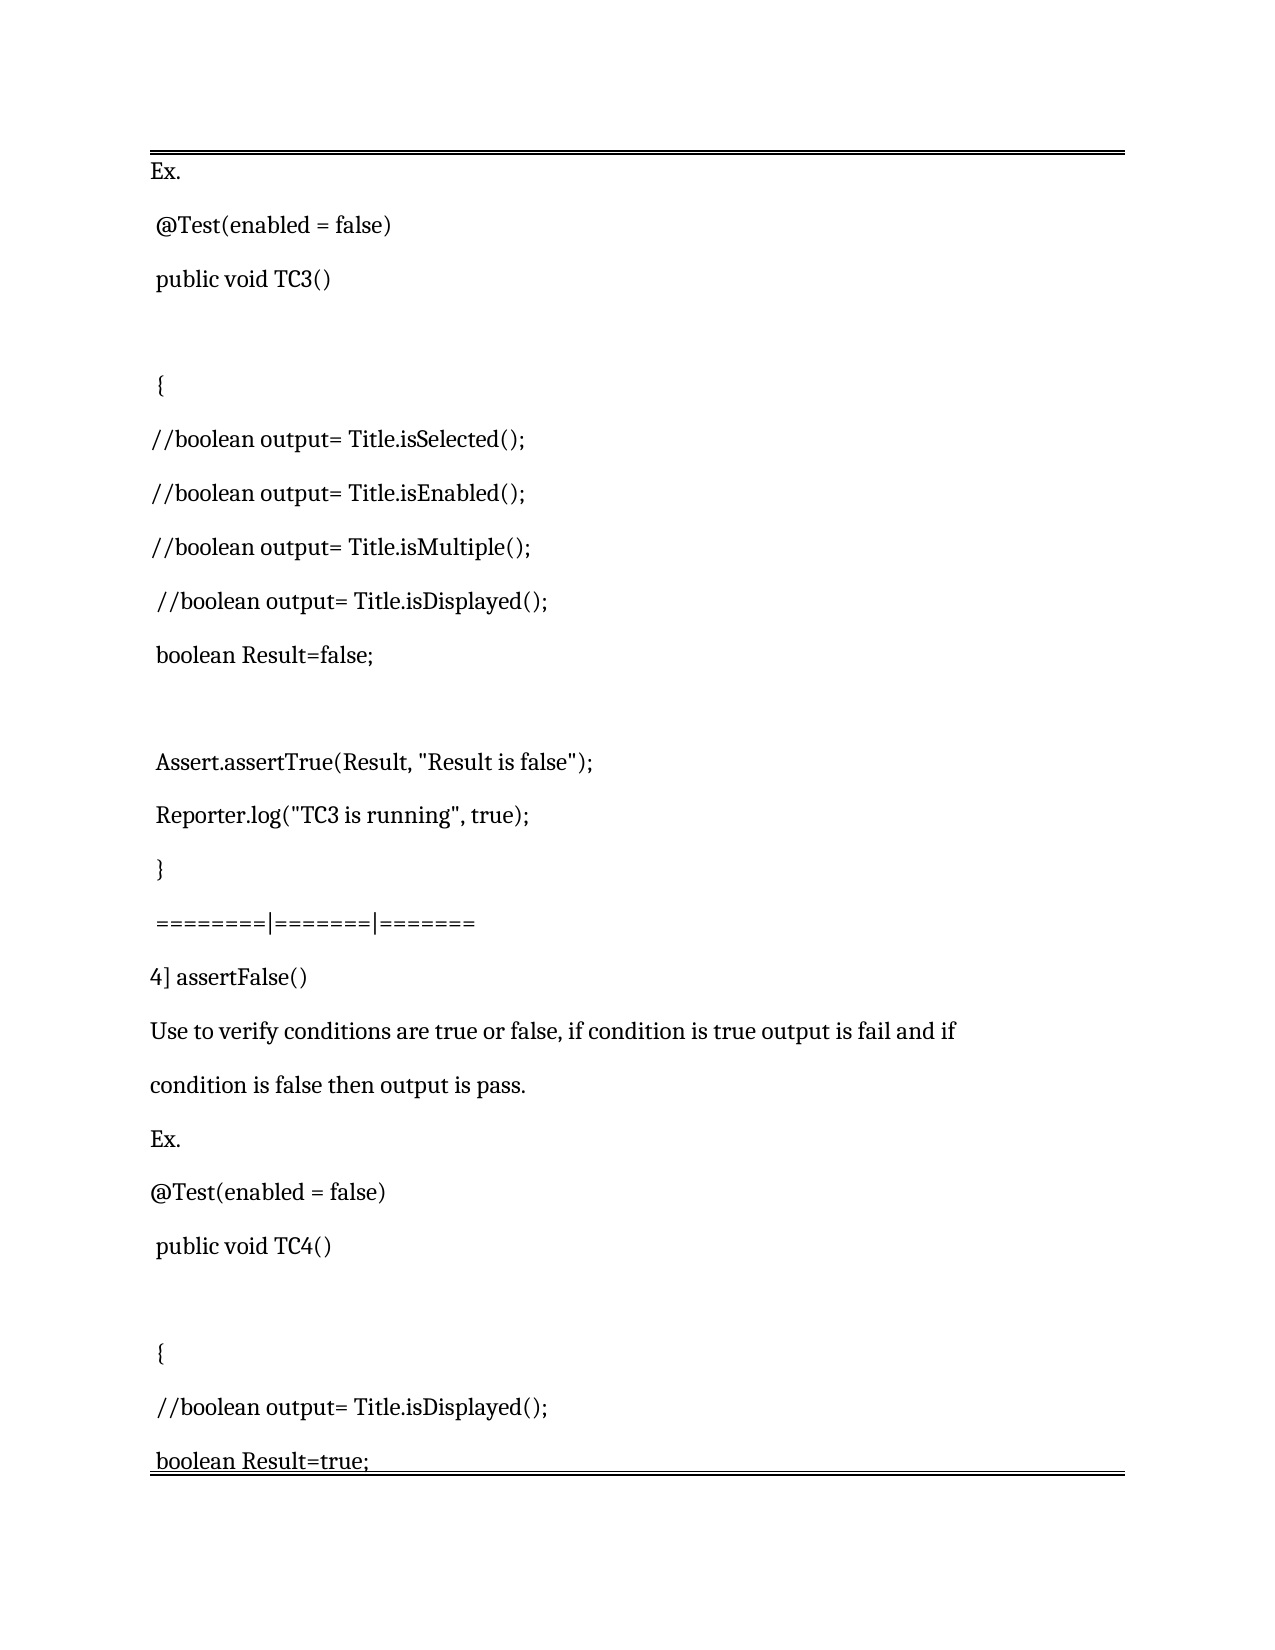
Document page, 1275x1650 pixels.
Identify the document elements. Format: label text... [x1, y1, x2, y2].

text //boolean output= Title.isEnabled(); [150, 472, 1125, 508]
text public void TC3() [150, 258, 1125, 293]
text 4] assertFalse() [150, 956, 1125, 992]
text @Test(enabled = false) [150, 1172, 1125, 1207]
text boolean Result=true; [150, 1440, 1125, 1471]
text //boolean output= Title.isMultiple(); [150, 526, 1125, 562]
text @Test(enabled = false) [150, 204, 1125, 239]
text Use to verify conditions are true or false, if condition is true output is fail and if [150, 1010, 1125, 1046]
text //boolean output= Title.isDisplayed(); [150, 1386, 1125, 1422]
text ========|=======|======= [150, 902, 1125, 938]
text condition is false then output is pass. [150, 1064, 1125, 1099]
text { [150, 364, 1125, 400]
text } [150, 848, 1125, 884]
text Ex. [150, 1118, 1125, 1153]
text //boolean output= Title.isDisplayed(); [150, 580, 1125, 616]
text Ex. [150, 155, 1125, 186]
text { [150, 1332, 1125, 1368]
text //boolean output= Title.isSelected(); [150, 418, 1125, 454]
text boolean Result=false; [150, 634, 1125, 669]
text Reporter.log("TC3 is running", true); [150, 794, 1125, 830]
text Assert.assertTrue(Result, "Result is false"); [150, 741, 1125, 776]
text public void TC4() [150, 1225, 1125, 1261]
